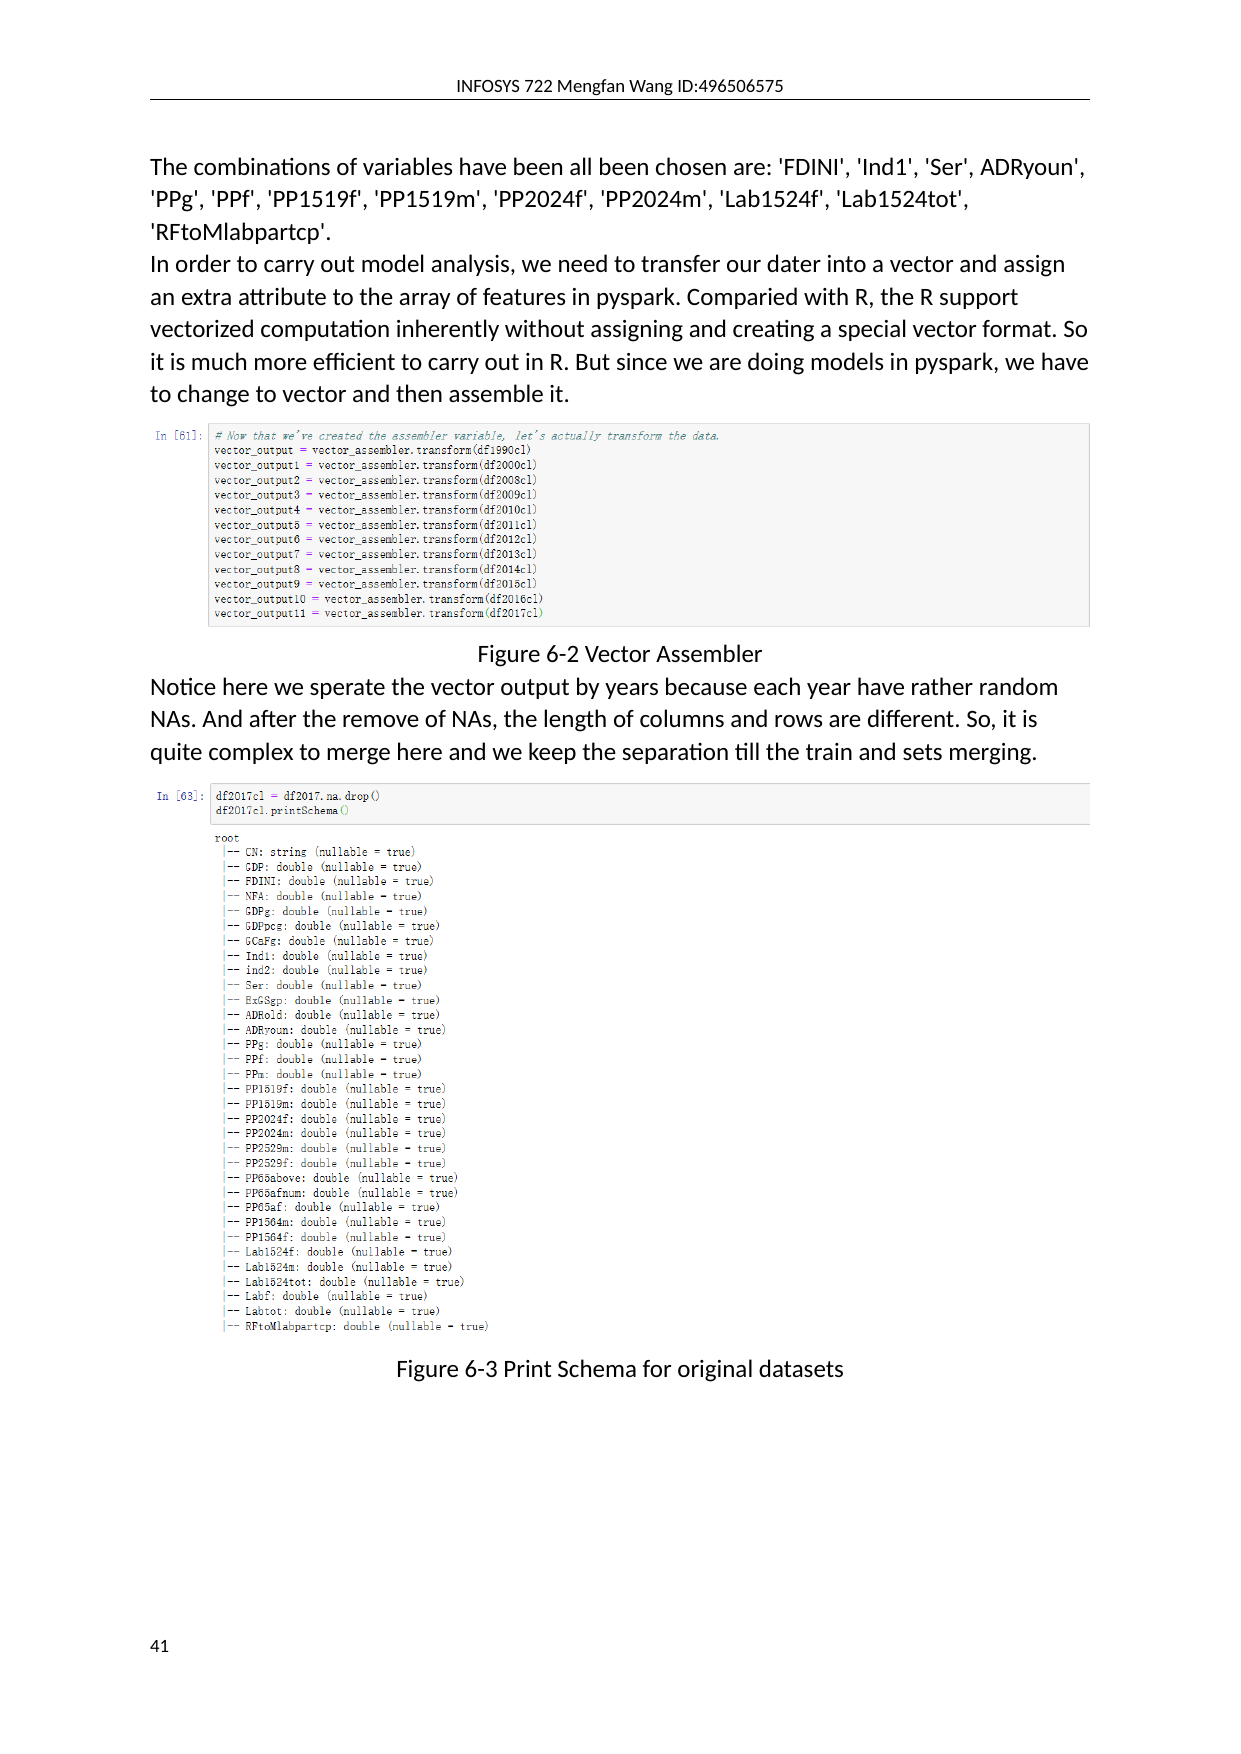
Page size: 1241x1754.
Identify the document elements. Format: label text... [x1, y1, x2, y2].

text In order to carry out model analysis, we need to transfer our dater into a vector and assign an extra attribute to the array of features in pyspark. Comparied with R, the R support vectorized computation inherently without assigning and creating a special vector format. So it is much more efficient to carry out in R. But since we are doing models in pyspark, we have to change to vector and then assemble it. [150, 247, 1090, 410]
text Figure 6-3 Print Schema for original datasets [150, 1352, 1090, 1385]
text Notice here we sperate the vector output by years because each year have rather random NAs. And after the remove of NAs, the length of columns and rows are different. So, it is quite complex to merge here and we keep the separation till the train and sets merging. [150, 670, 1090, 767]
text Figure 6-2 Vector Assembler [150, 637, 1090, 670]
picture [150, 420, 1091, 627]
picture [150, 779, 1091, 1341]
text The combinations of variables have been all been chosen are: 'FDINI', 'Ind1', 'Ser', ADRyoun', 'PPg', 'PPf', 'PP1519f', 'PP1519m', 'PP2024f', 'PP2024m', 'Lab1524f', 'Lab1524tot', 'RFtoMlabpartcp'. [150, 150, 1090, 247]
